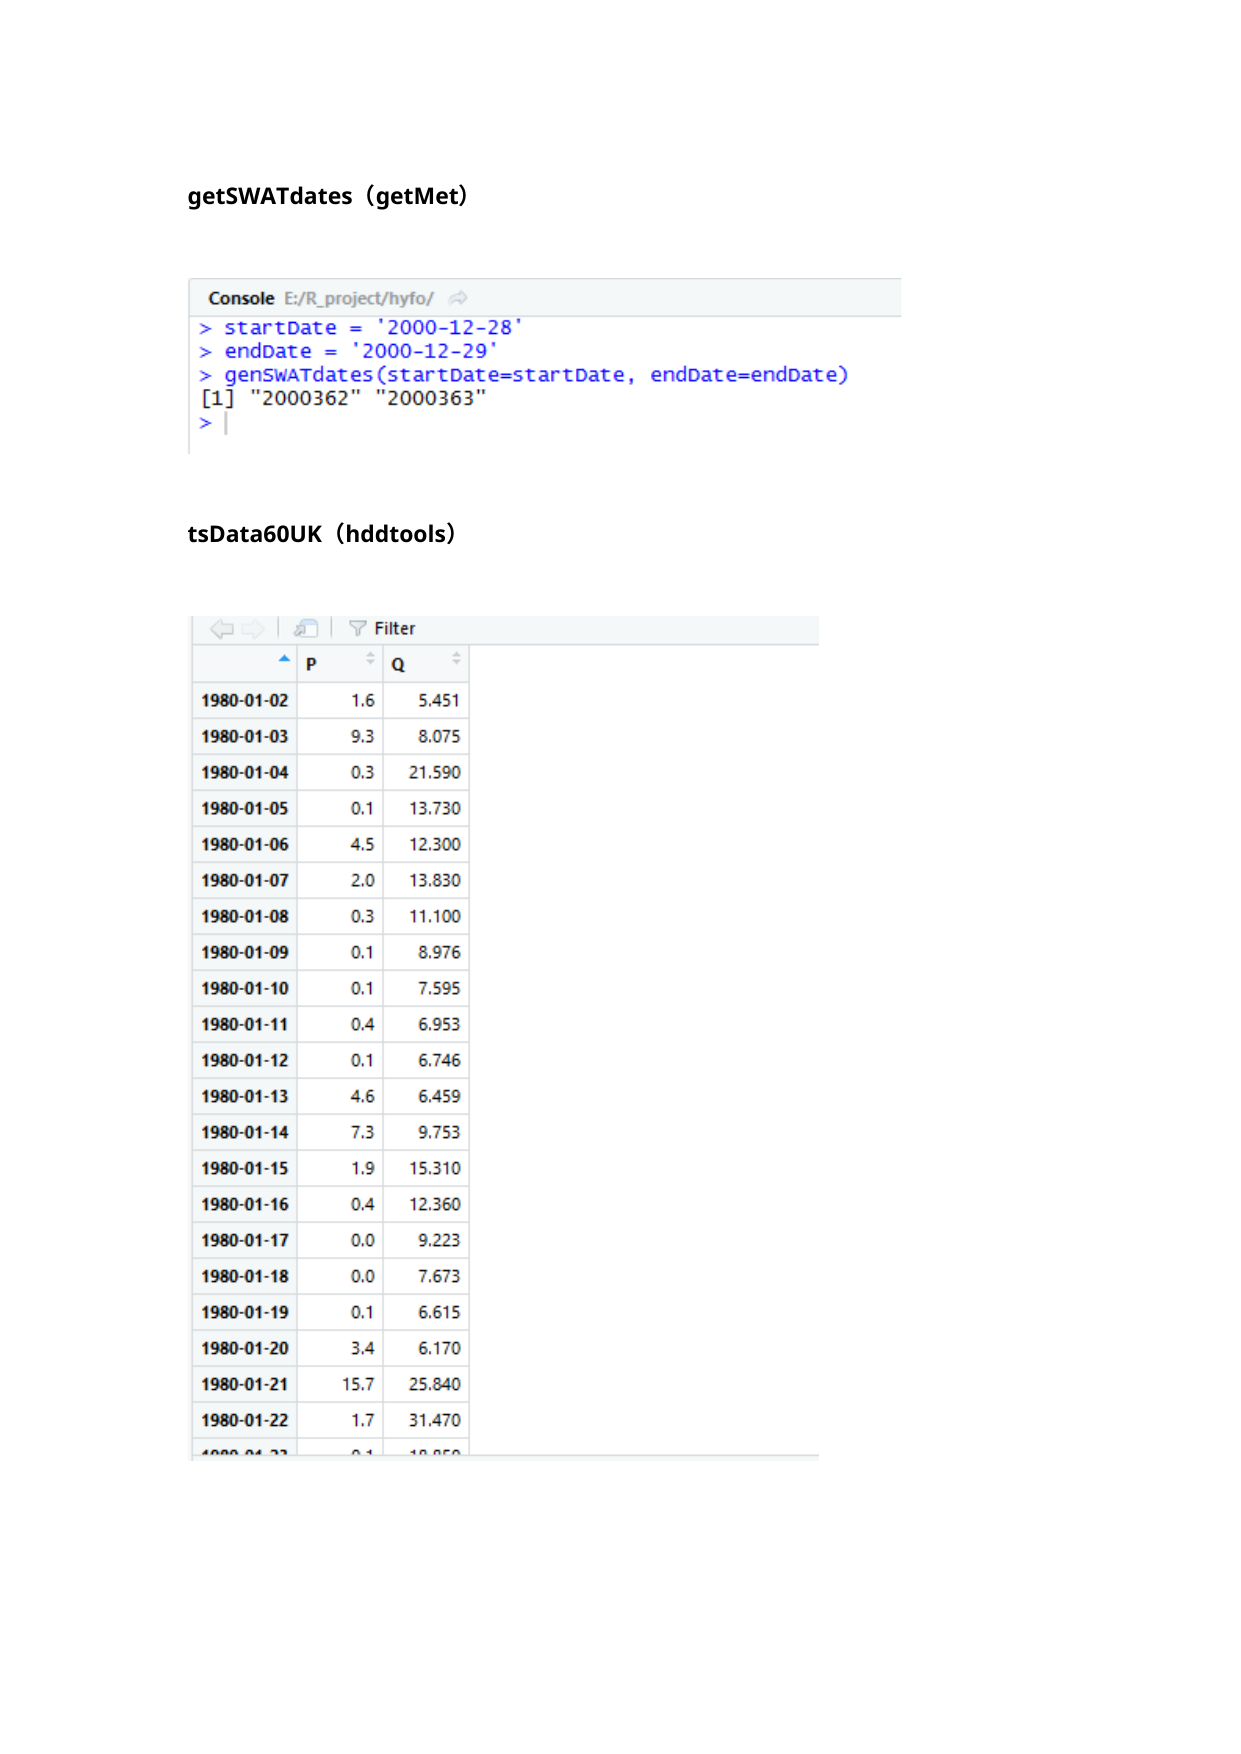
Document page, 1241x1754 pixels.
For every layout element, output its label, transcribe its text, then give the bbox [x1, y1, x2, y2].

subtitle tsData60UK（hddtools） [187, 500, 1053, 565]
picture [187, 278, 902, 454]
subtitle getSWATdates（getMet） [187, 162, 1053, 227]
picture [187, 616, 819, 1461]
